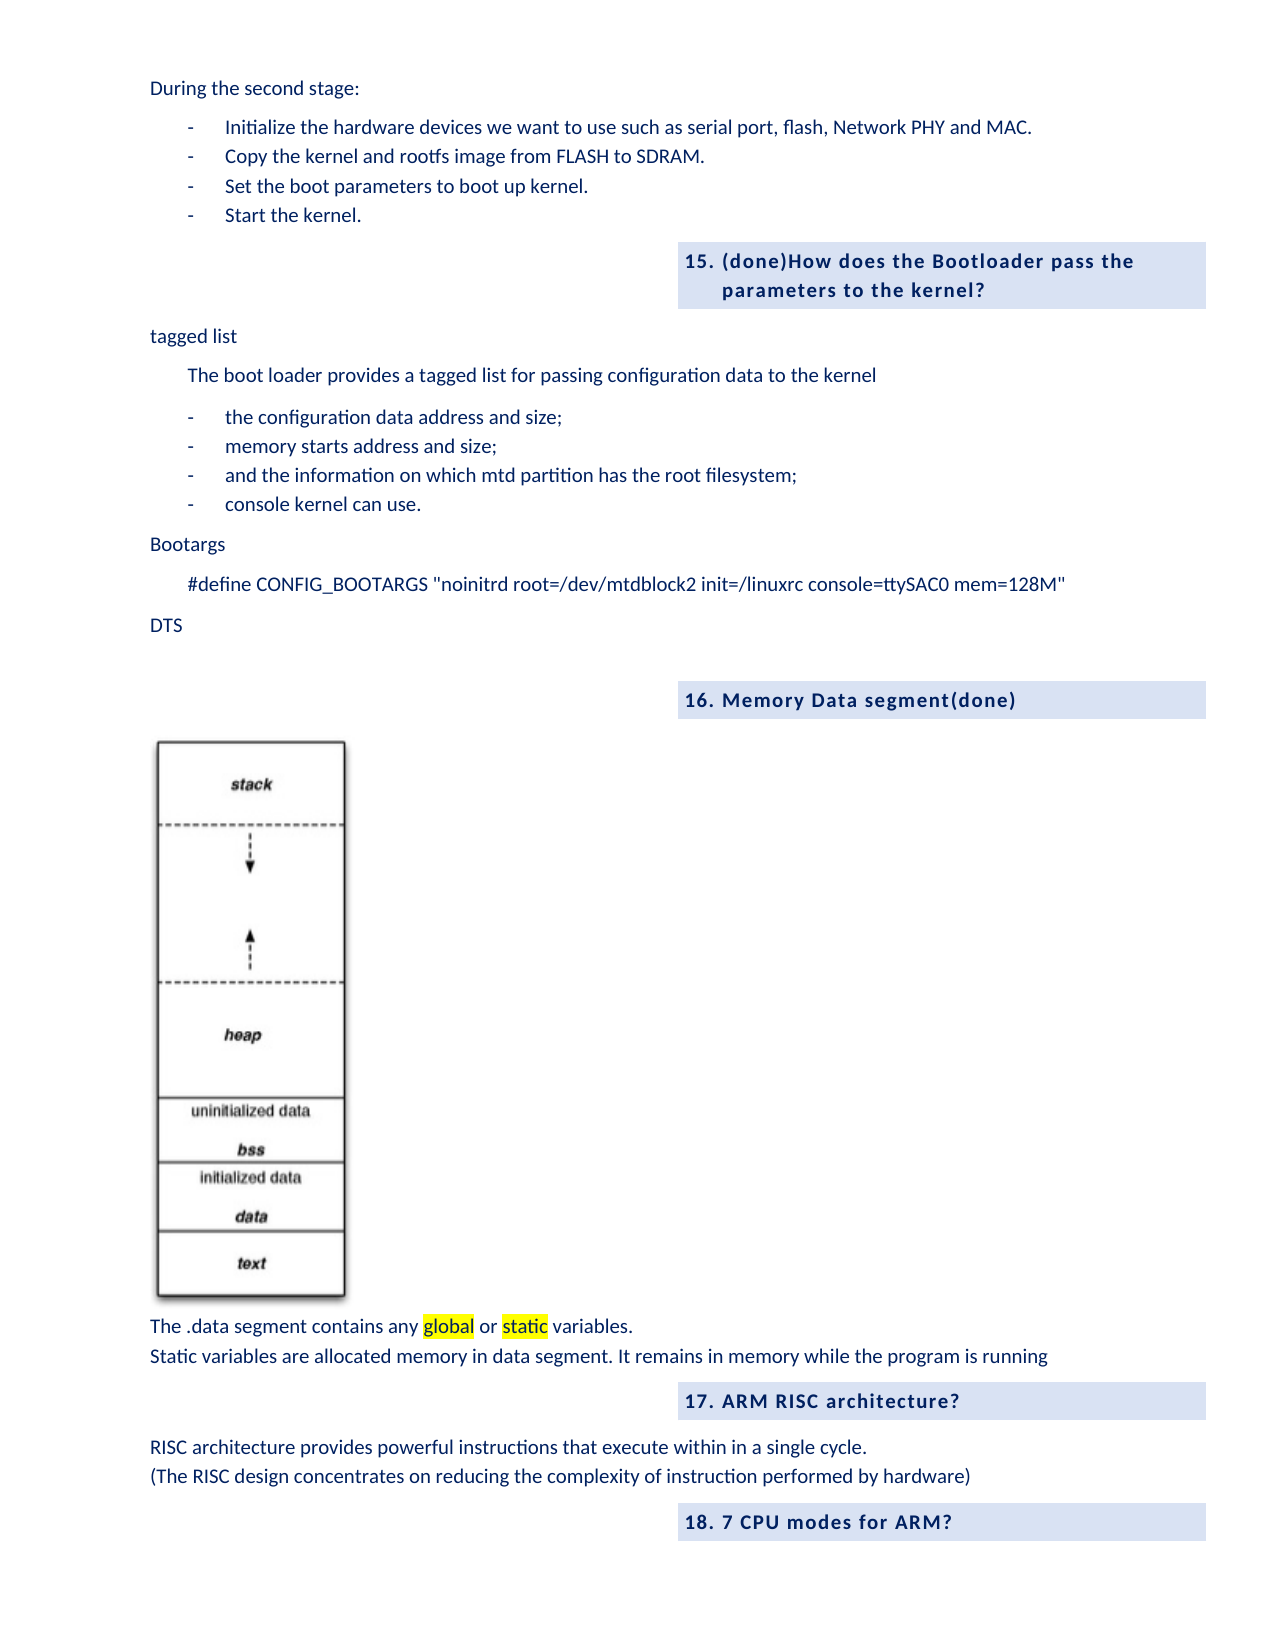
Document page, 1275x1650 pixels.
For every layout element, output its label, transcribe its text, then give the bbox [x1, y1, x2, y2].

picture [150, 733, 355, 1310]
text During the second stage: [150, 75, 1200, 100]
text memory starts address and size; [187, 433, 1200, 459]
text DTS [150, 612, 1200, 638]
subtitle 7 CPU modes for ARM? [684, 1510, 1200, 1535]
text Bootargs [150, 531, 1200, 557]
subtitle Memory Data segment(done) [684, 688, 1200, 713]
text Static variables are allocated memory in data segment. It remains in memory while the program is running [150, 1343, 1200, 1368]
text (The RISC design concentrates on reducing the complexity of instruction performed by hardware) [150, 1464, 1200, 1489]
text Initialize the hardware devices we want to use such as serial port, flash, Network PHY and MAC. [187, 114, 1200, 140]
text The boot loader provides a tagged list for passing configuration data to the kernel [187, 362, 1200, 388]
text #define CONFIG_BOOTARGS "noinitrd root=/dev/mtdblock2 init=/linuxrc console=ttySAC0 mem=128M" [187, 571, 1200, 596]
subtitle (done)How does the Bootloader pass the parameters to the kernel? [684, 248, 1200, 302]
text tagged list [150, 323, 1200, 348]
text Set the boot parameters to boot up kernel. [187, 173, 1200, 198]
text Copy the kernel and rootfs image from FLASH to SDRAM. [187, 144, 1200, 169]
text The .data segment contains any global or static variables. [548, 1314, 1200, 1339]
text and the information on which mtd partition has the root filesystem; [187, 462, 1200, 488]
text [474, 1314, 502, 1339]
text the configuration data address and size; [187, 404, 1200, 429]
text Start the kernel. [187, 202, 1200, 227]
text The .data segment contains any global or static variables. [150, 1314, 423, 1339]
subtitle ARM RISC architecture? [684, 1389, 1200, 1414]
text RISC architecture provides powerful instructions that execute within in a single cycle. [150, 1434, 1200, 1460]
text console kernel can use. [187, 492, 1200, 517]
